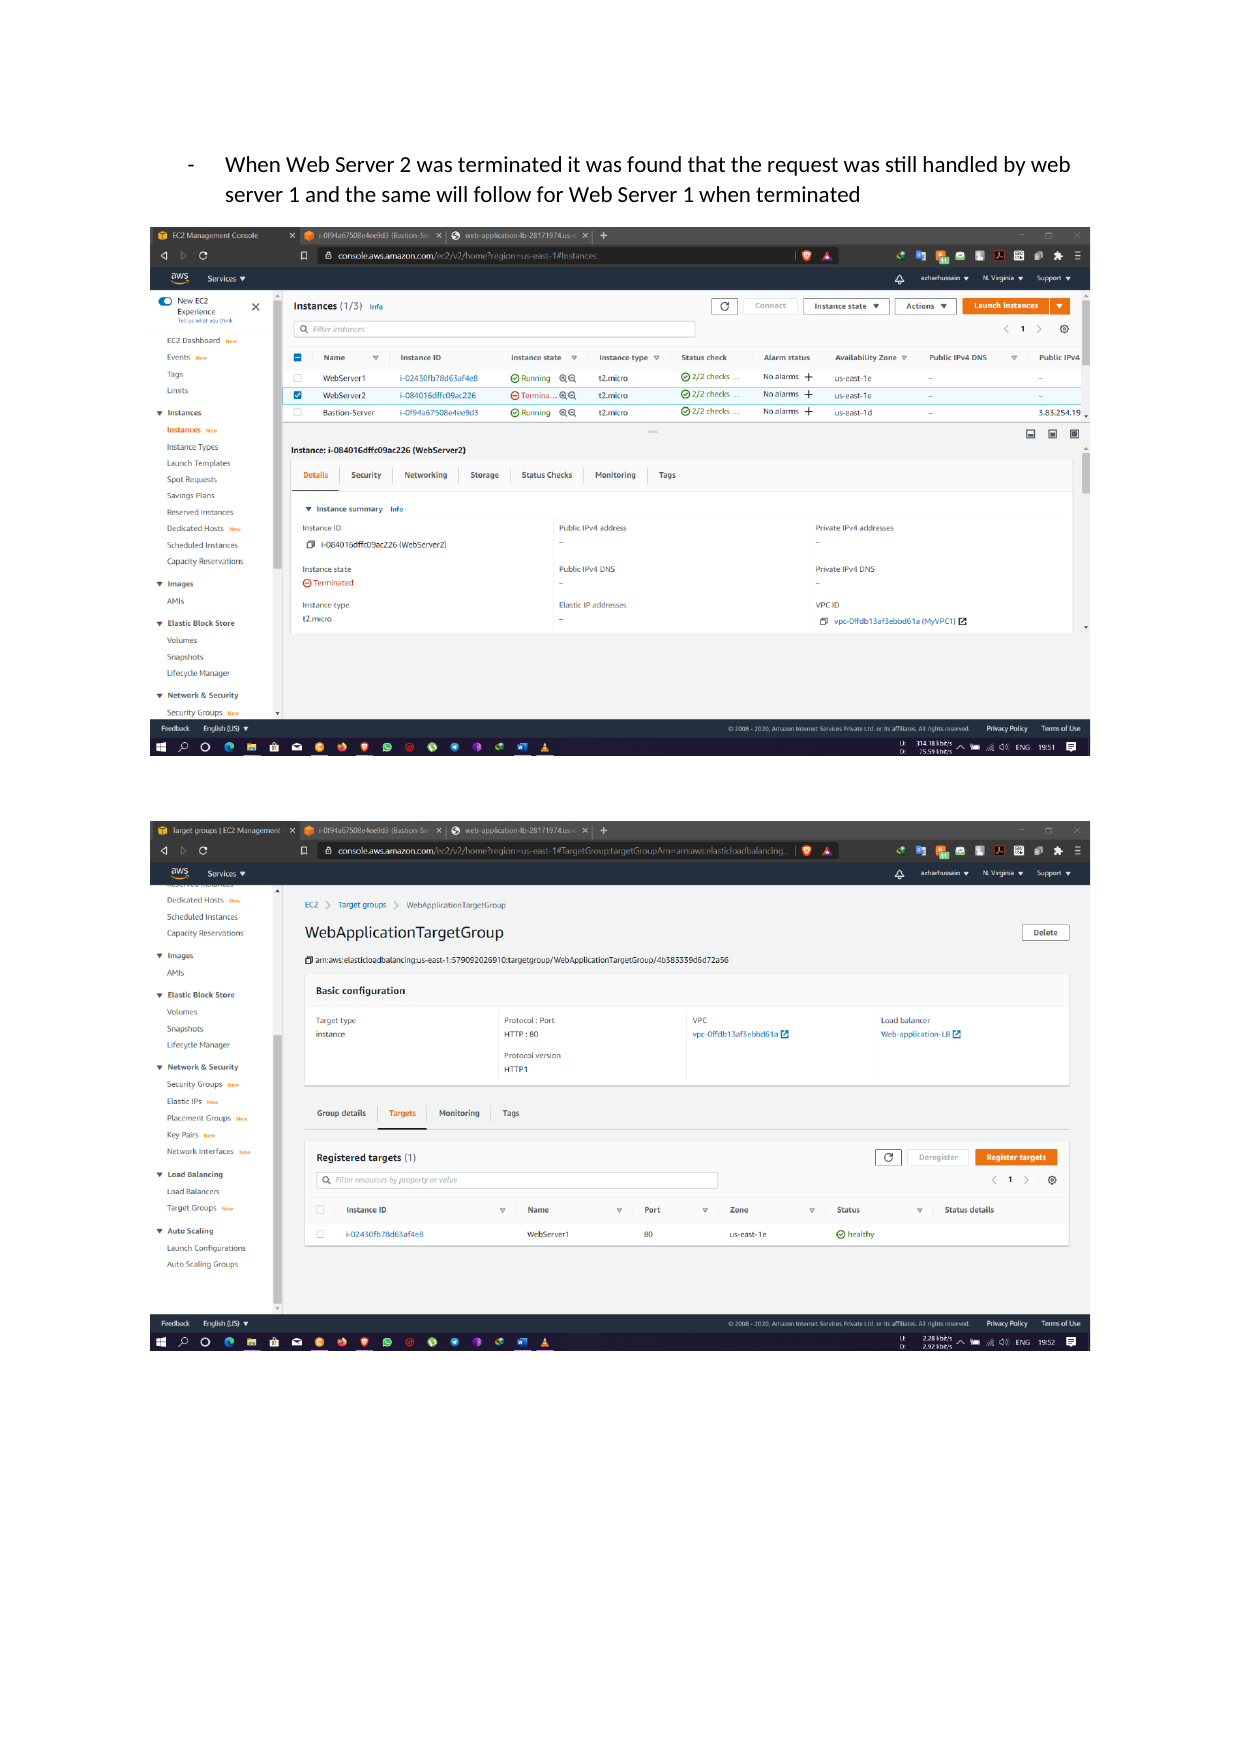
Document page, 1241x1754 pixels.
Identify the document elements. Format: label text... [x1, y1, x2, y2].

list When Web Server 2 was terminated it was found that the request was still handled by web server 1 and the same will follow for Web Server 1 when terminated [187, 150, 1090, 208]
picture [150, 821, 1091, 1351]
picture [150, 227, 1091, 756]
